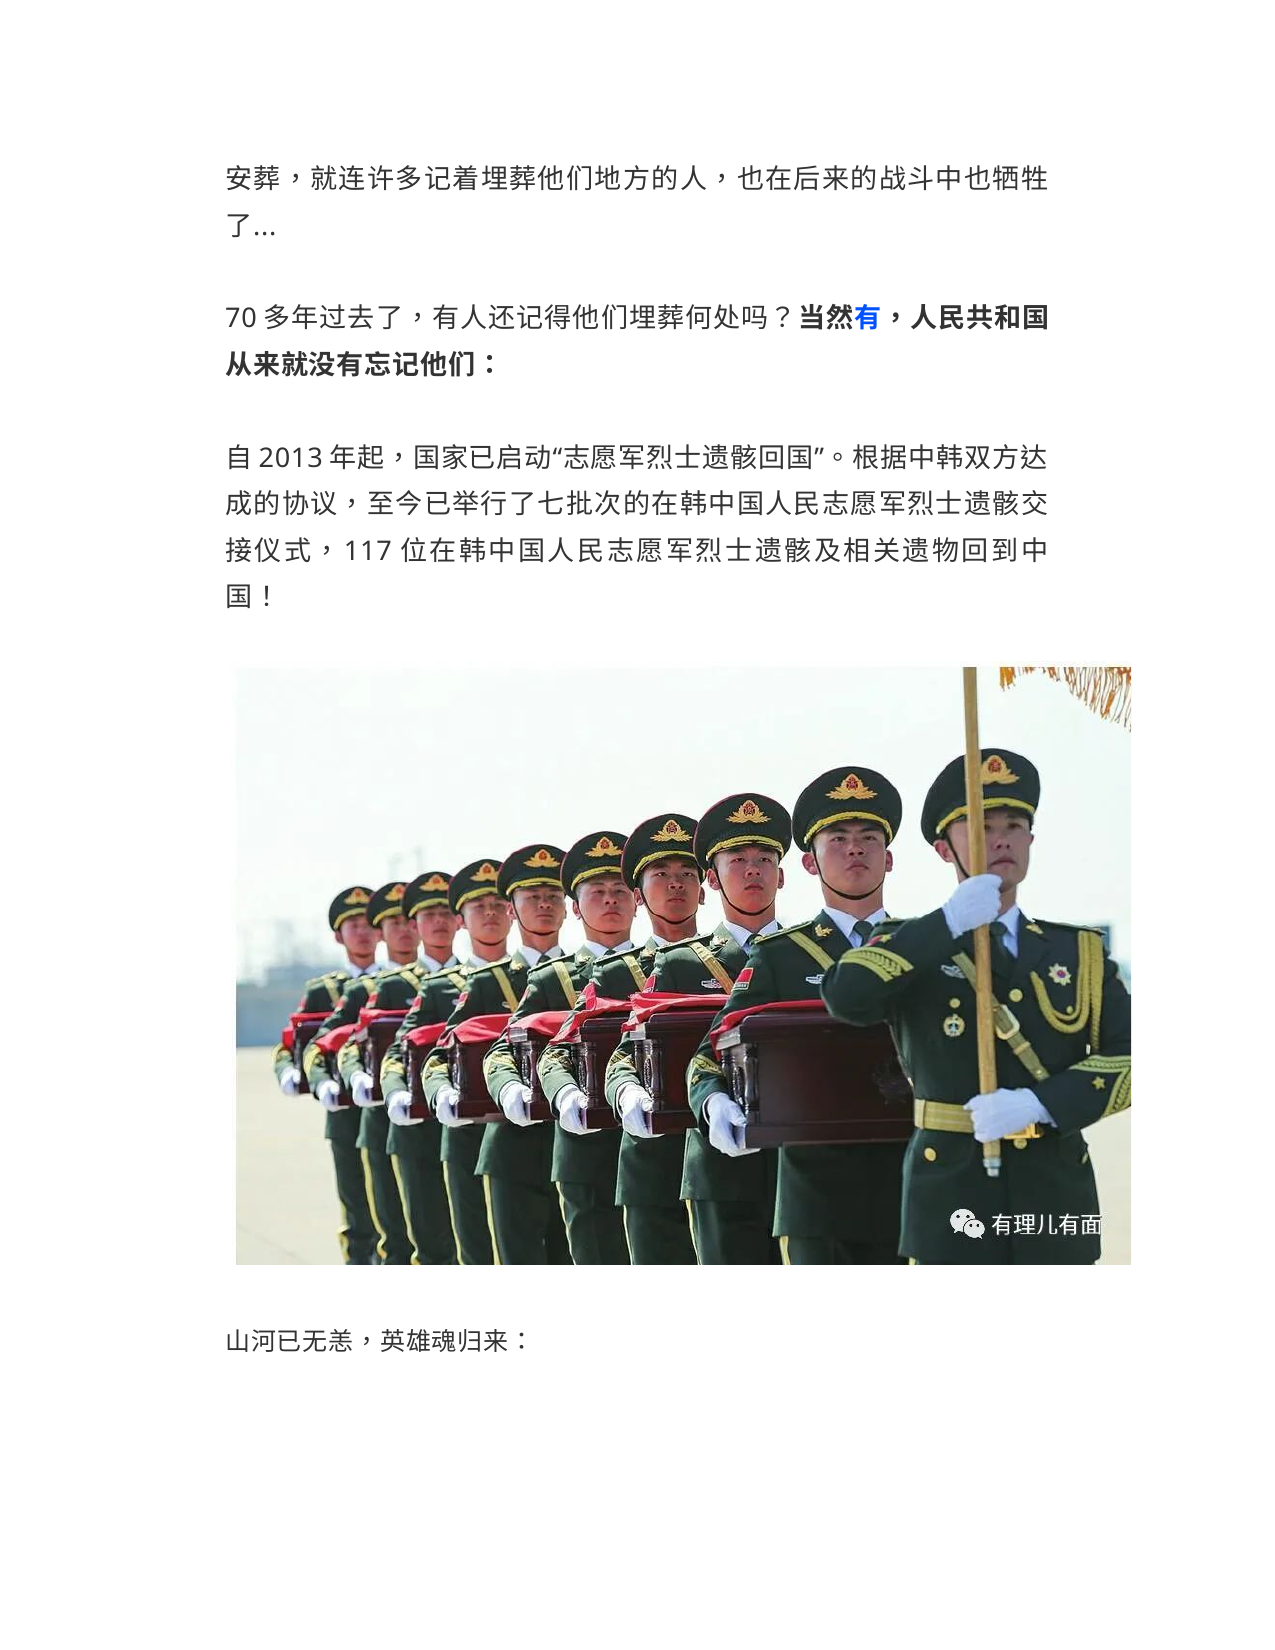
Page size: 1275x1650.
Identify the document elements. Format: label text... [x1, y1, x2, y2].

picture [231, 661, 1132, 1265]
text 自2013年起，国家已启动“志愿军烈士遗骸回国”。根据中韩双方达成的协议，至今已举行了七批次的在韩中国人民志愿军烈士遗骸交接仪式，117位在韩中国人民志愿军烈士遗骸及相关遗物回到中国！ [225, 429, 1050, 614]
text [225, 150, 1050, 243]
text 山河已无恙，英雄魂归来： [225, 1311, 1050, 1358]
text 70多年过去了，有人还记得他们埋葬何处吗？当然有，人民共和国从来就没有忘记他们： [225, 289, 1050, 382]
